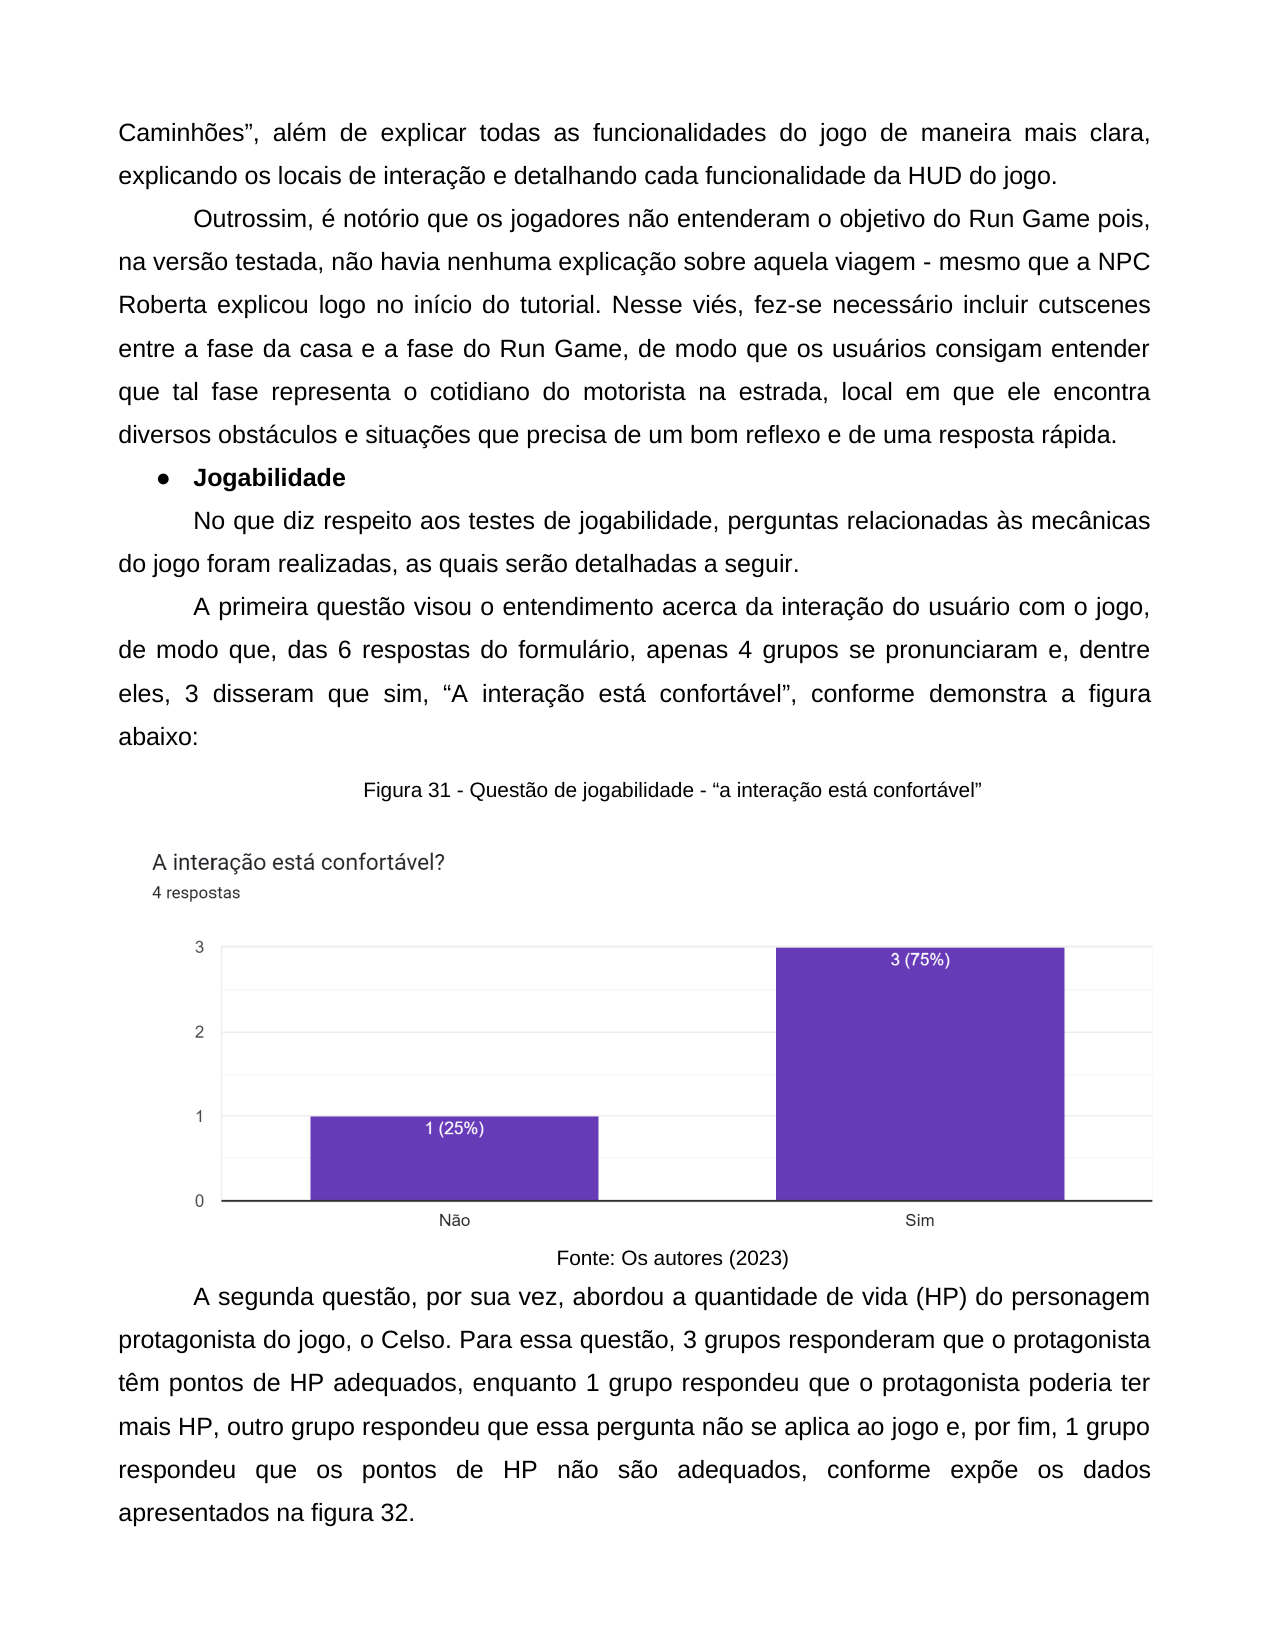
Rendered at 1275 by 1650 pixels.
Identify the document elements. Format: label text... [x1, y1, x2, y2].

text Outrossim, é notório que os jogadores não entenderam o objetivo do Run Game pois, na versão testada, não havia nenhuma explicação sobre aquela viagem - mesmo que a NPC Roberta explicou logo no início do tutorial. Nesse viés, fez-se necessário incluir cutscenes entre a fase da casa e a fase do Run Game, de modo que os usuários consigam entender que tal fase representa o cotidiano do motorista na estrada, local em que ele encontra diversos obstáculos e situações que precisa de um bom reflexo e de uma resposta rápida. [118, 204, 1152, 449]
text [118, 118, 1152, 190]
picture [118, 813, 1153, 1234]
text A primeira questão visou o entendimento acerca da interação do usuário com o jogo, de modo que, das 6 respostas do formulário, apenas 4 grupos se pronunciaram e, dentre eles, 3 disseram que sim, “A interação está confortável”, conforme demonstra a figura abaixo: [118, 592, 1152, 751]
text No que diz respeito aos testes de jogabilidade, perguntas relacionadas às mecânicas do jogo foram realizadas, as quais serão detalhadas a seguir. [118, 506, 1152, 578]
text Figura 31 - Questão de jogabilidade - “a interação está confortável” [118, 777, 1152, 801]
list Jogabilidade [156, 463, 1152, 492]
text Fonte: Os autores (2023) [118, 1246, 1152, 1270]
text A segunda questão, por sua vez, abordou a quantidade de vida (HP) do personagem protagonista do jogo, o Celso. Para essa questão, 3 grupos responderam que o protagonista têm pontos de HP adequados, enquanto 1 grupo respondeu que o protagonista poderia ter mais HP, outro grupo respondeu que essa pergunta não se aplica ao jogo e, por fim, 1 grupo respondeu que os pontos de HP não são adequados, conforme expõe os dados apresentados na figura 32. [118, 1282, 1152, 1527]
